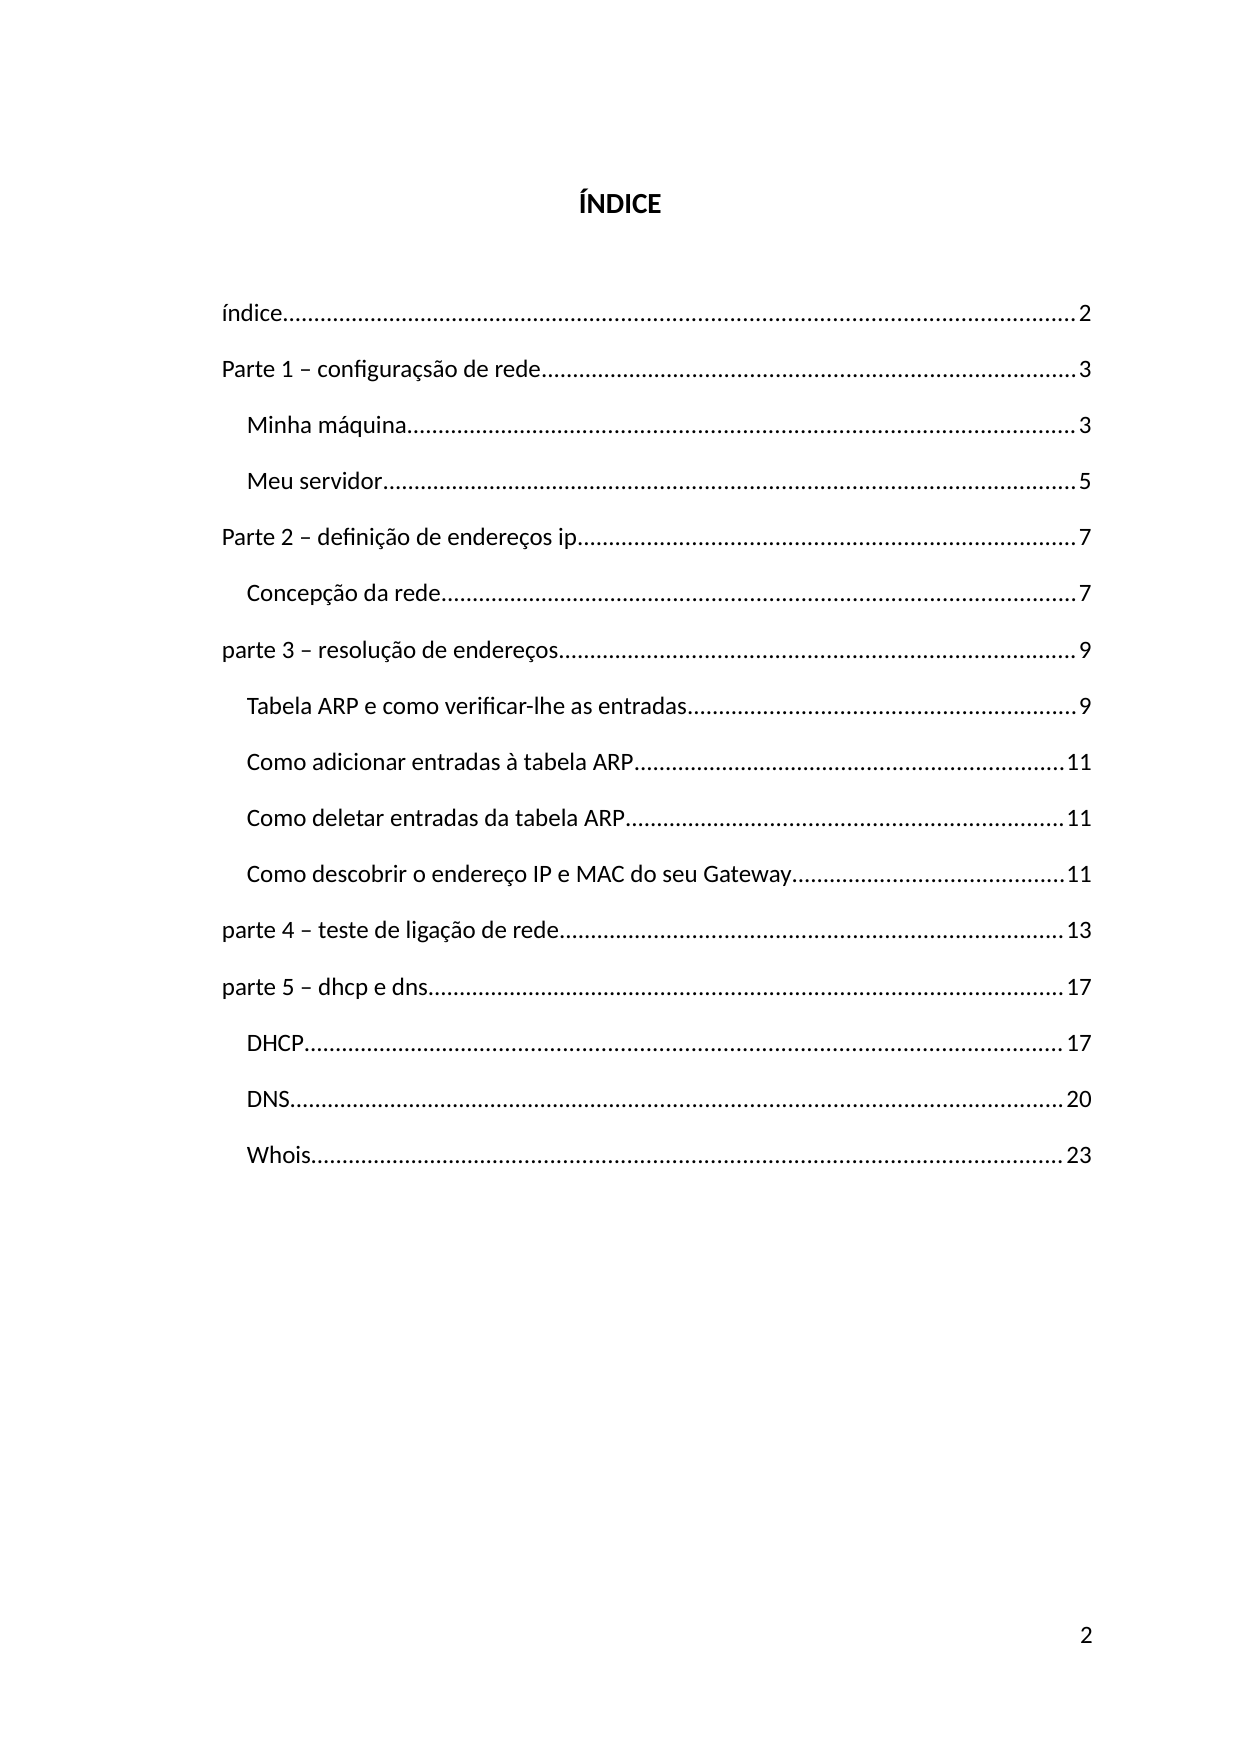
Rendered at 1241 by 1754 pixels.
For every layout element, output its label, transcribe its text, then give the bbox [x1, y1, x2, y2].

text Como descobrir o endereço IP e MAC do seu Gateway 11 [173, 858, 1092, 889]
text Como adicionar entradas à tabela ARP 11 [173, 746, 1092, 777]
text índice 2 [148, 297, 1092, 327]
text DHCP 17 [173, 1027, 1092, 1057]
text Tabela ARP e como verificar-lhe as entradas 9 [173, 690, 1092, 720]
text Whois 23 [173, 1139, 1092, 1169]
text parte 3 – resolução de endereços 9 [148, 634, 1092, 664]
text Parte 2 – definição de endereços ip 7 [148, 521, 1092, 552]
text parte 5 – dhcp e dns 17 [148, 971, 1092, 1001]
text Como deletar entradas da tabela ARP 11 [173, 802, 1092, 833]
text Concepção da rede 7 [173, 578, 1092, 608]
text DNS 20 [173, 1083, 1092, 1113]
text Minha máquina 3 [173, 409, 1092, 440]
text Meu servidor 5 [173, 465, 1092, 496]
subtitle índice [148, 185, 1092, 221]
text parte 4 – teste de ligação de rede 13 [148, 914, 1092, 945]
text Parte 1 – configuraçsão de rede 3 [148, 353, 1092, 383]
